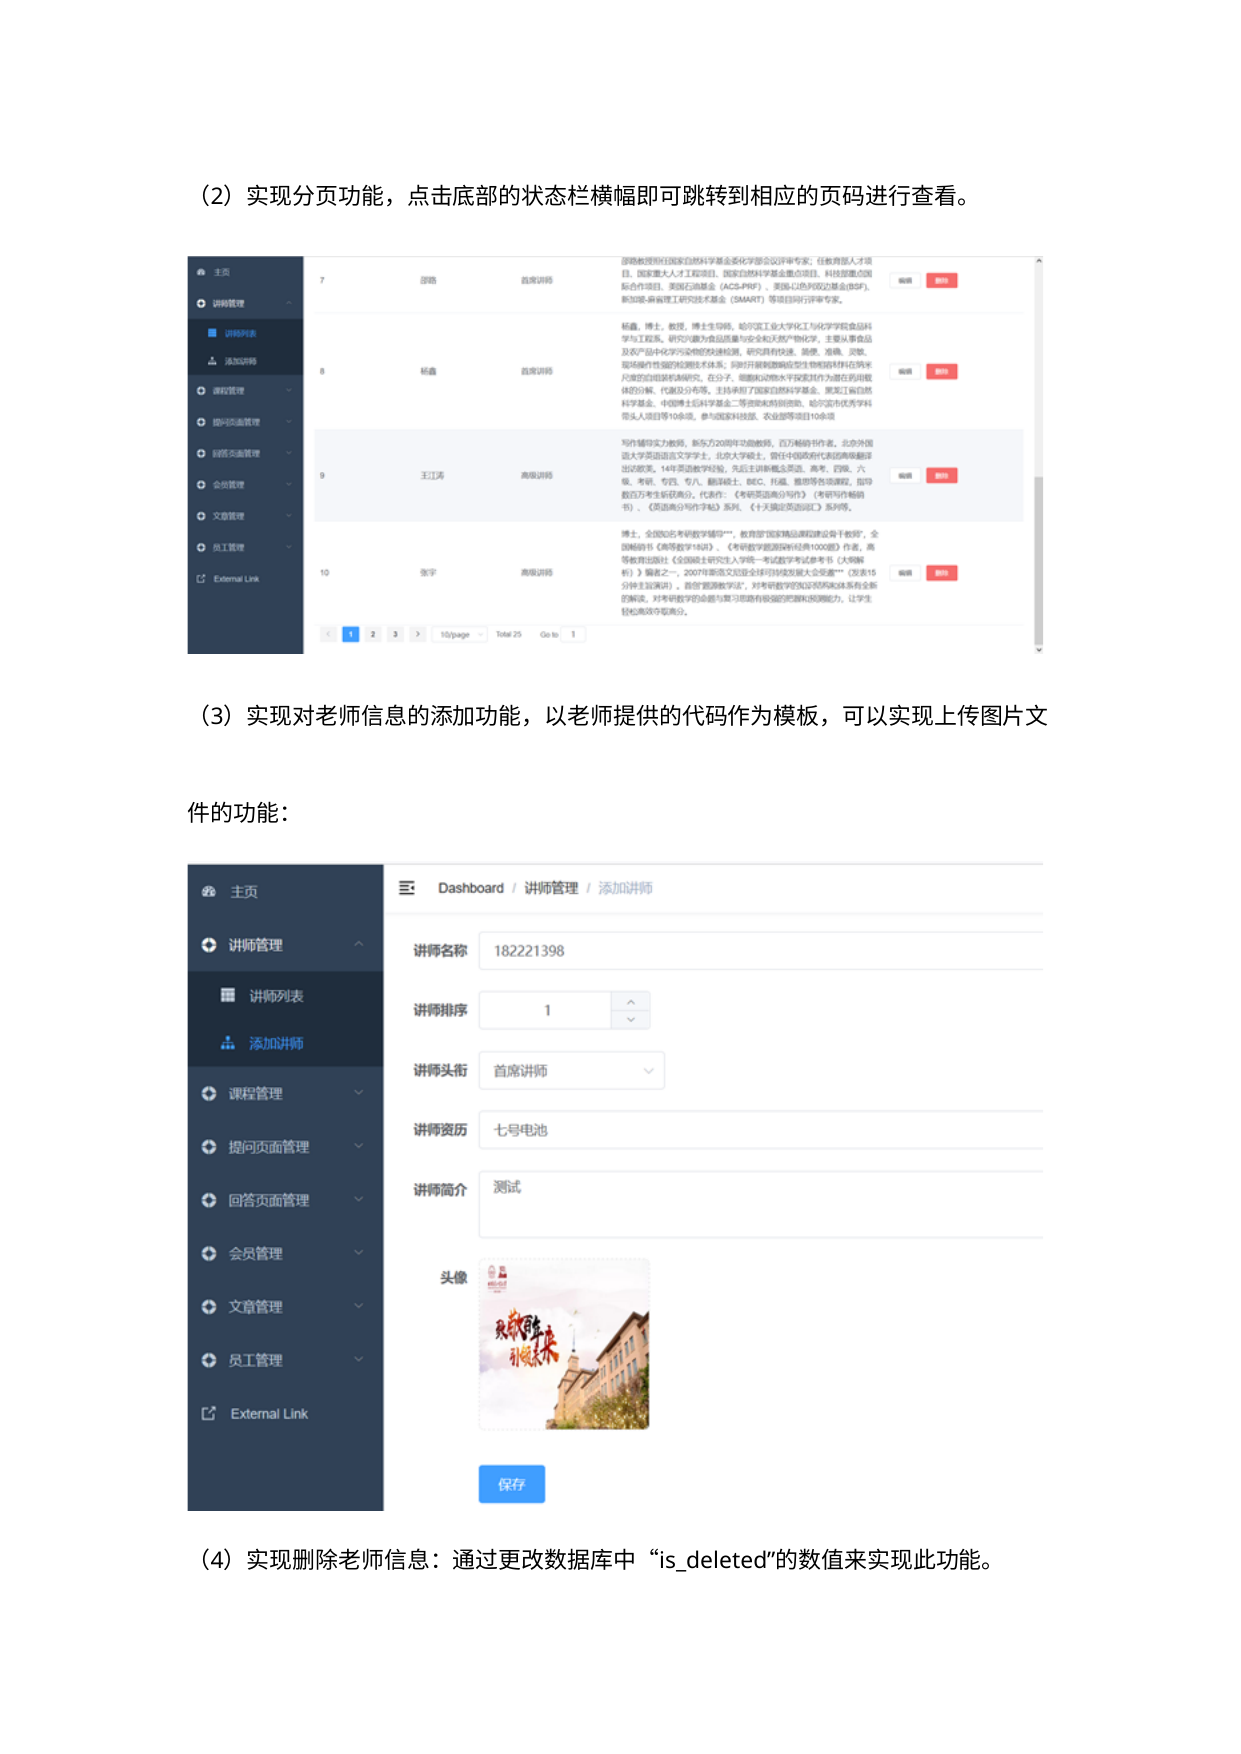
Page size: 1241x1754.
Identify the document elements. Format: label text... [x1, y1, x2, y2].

picture [187, 861, 1044, 1511]
text （3）实现对老师信息的添加功能，以老师提供的代码作为模板，可以实现上传图片文件的功能： [187, 682, 1053, 844]
text （4）实现删除老师信息：通过更改数据库中“is_deleted”的数值来实现此功能。 [187, 1526, 1053, 1591]
picture [187, 256, 1044, 654]
text （2）实现分页功能，点击底部的状态栏横幅即可跳转到相应的页码进行查看。 [187, 162, 1053, 227]
